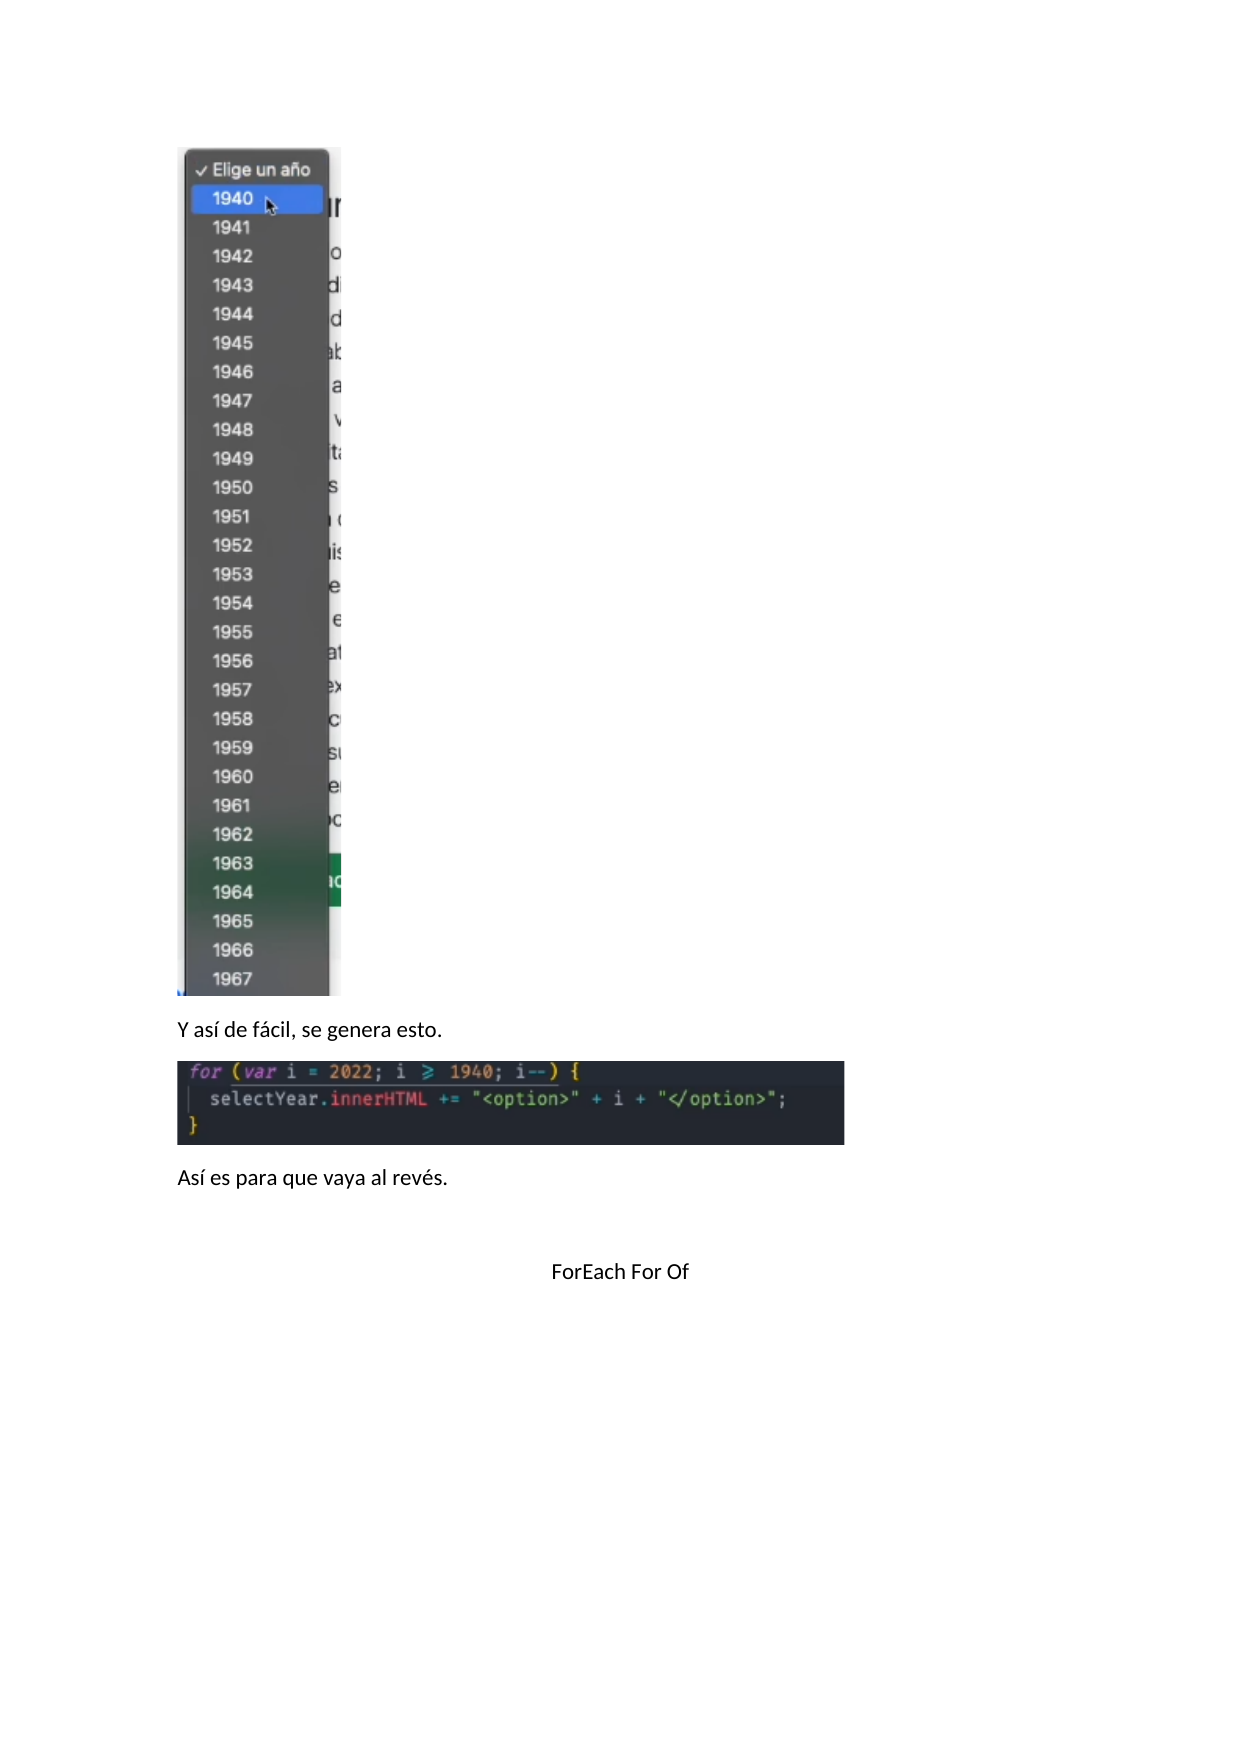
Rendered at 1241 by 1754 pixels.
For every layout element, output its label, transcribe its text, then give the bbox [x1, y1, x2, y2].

text Así es para que vaya al revés. [177, 1163, 1063, 1191]
text Y así de fácil, se genera esto. [177, 1015, 1063, 1043]
text ForEach For Of [177, 1257, 1063, 1285]
picture [177, 1061, 845, 1145]
picture [177, 147, 342, 996]
